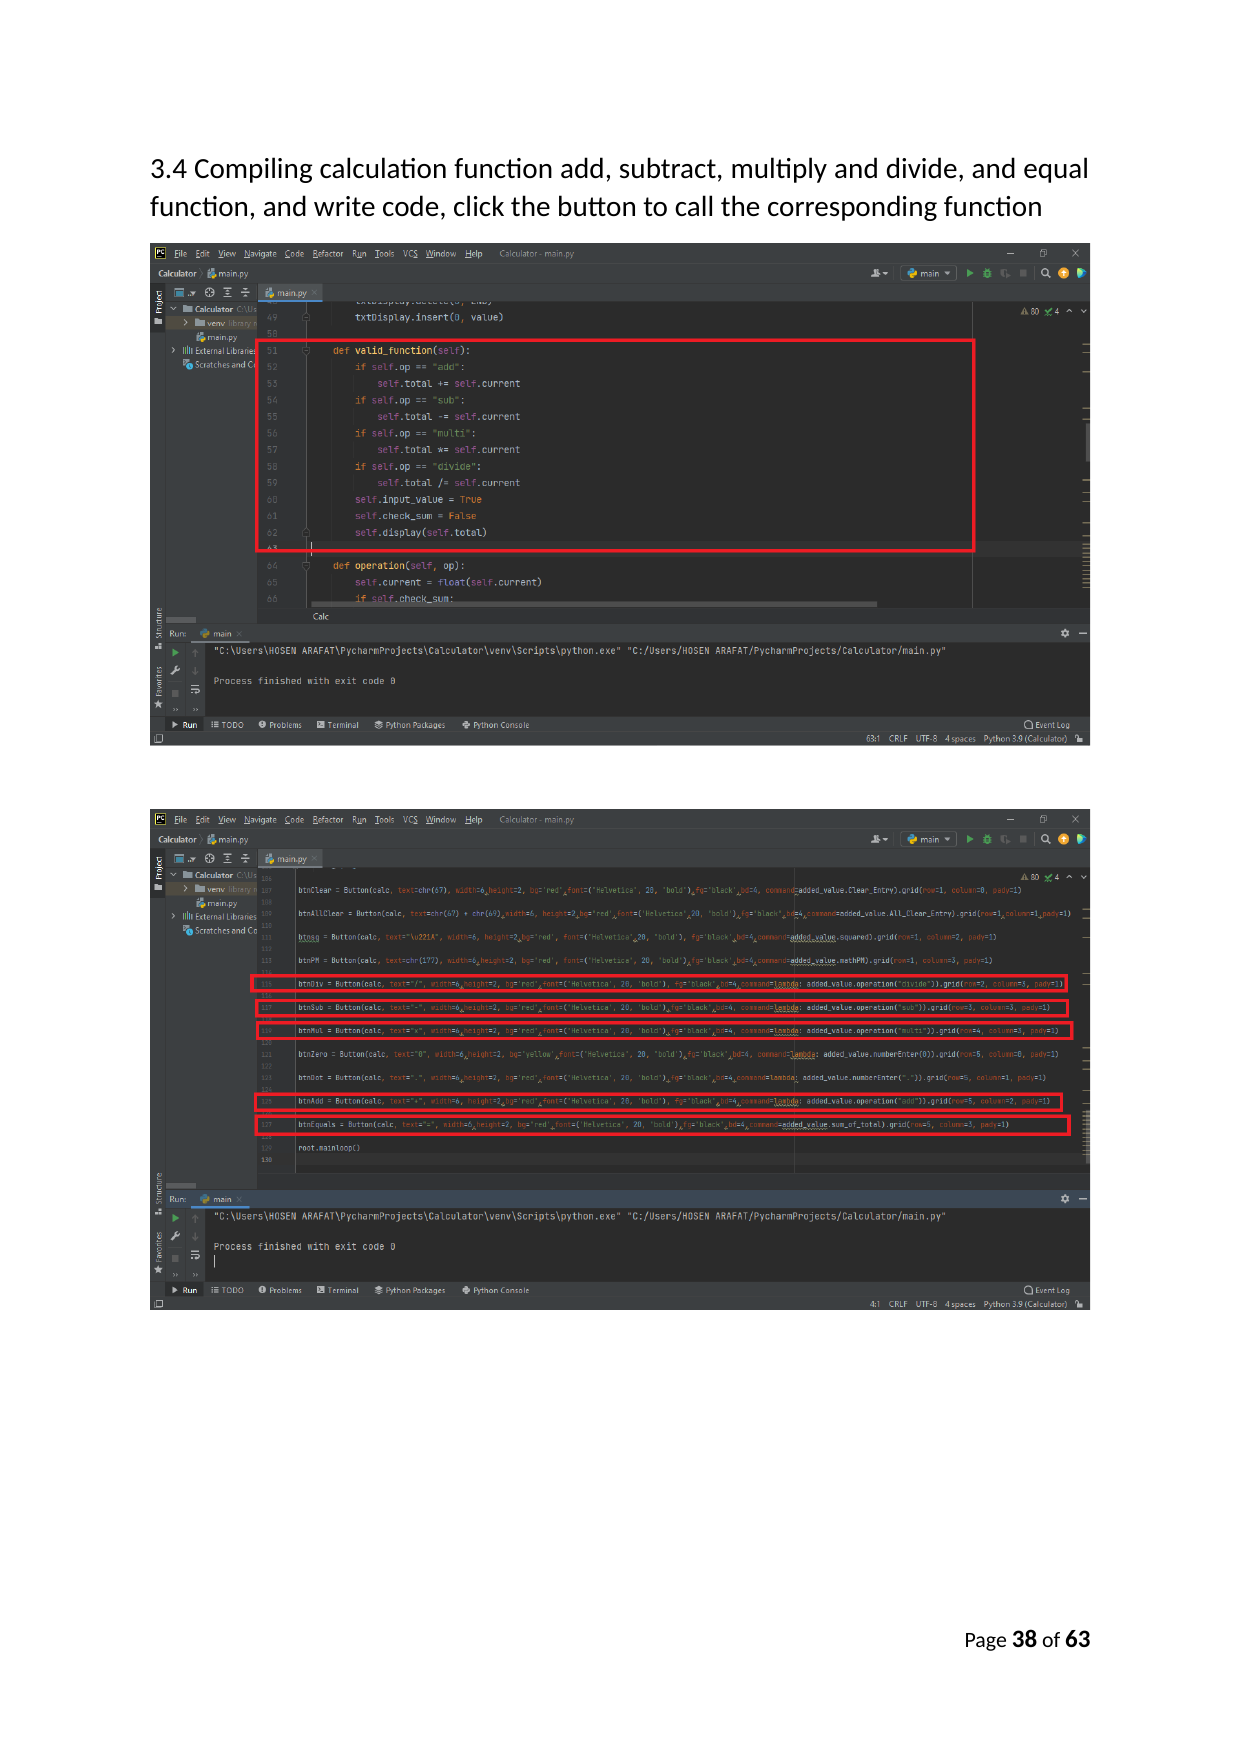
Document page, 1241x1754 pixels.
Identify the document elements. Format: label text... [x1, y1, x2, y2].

picture [150, 243, 1091, 746]
text 3.4 Compiling calculation function add, subtract, multiply and divide, and equal function, and write code, click the button to call the corresponding function [150, 150, 1090, 224]
picture [150, 809, 1091, 1310]
